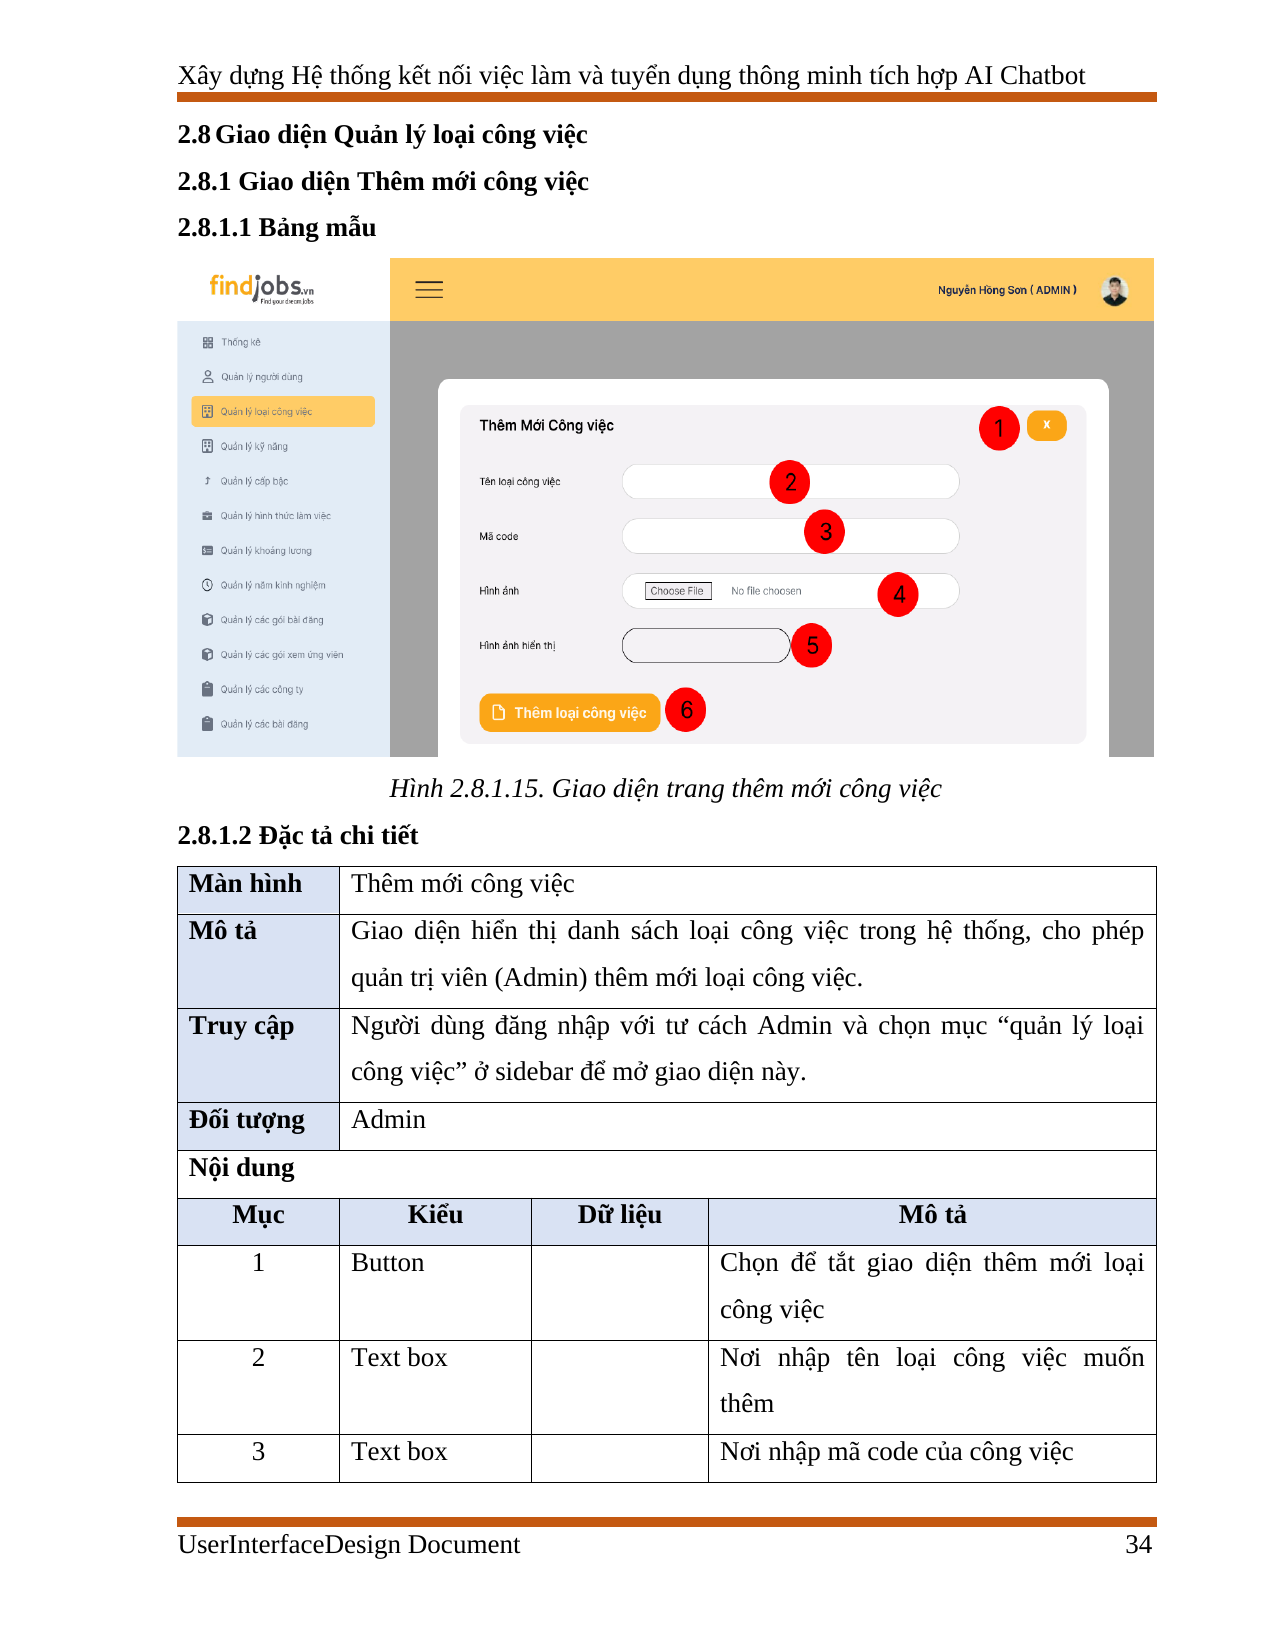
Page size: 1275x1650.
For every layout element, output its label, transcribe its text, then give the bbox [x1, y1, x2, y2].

table_cell Nơi nhập tên loại công việc muốn thêm [709, 1341, 1156, 1434]
text Hình 2.8.1.15. Giao diện trang thêm mới công việc [177, 772, 1157, 803]
table_cell Đối tượng [178, 1103, 339, 1150]
table_cell Mô tả [178, 915, 339, 1008]
subtitle 2.8.1.2 Đặc tả chi tiết [177, 819, 1157, 850]
table_cell [532, 1246, 708, 1340]
table_cell Text box [340, 1341, 531, 1434]
table_cell 3 [178, 1435, 339, 1482]
table_cell Mô tả [709, 1199, 1156, 1245]
table_cell Người dùng đăng nhập với tư cách Admin và chọn mục “quản lý loại công việc” ở sidebar để mở giao diện này. [340, 1009, 1156, 1102]
subtitle 2.8.1.1 Bảng mẫu [177, 211, 1157, 243]
subtitle 2.8.1 Giao diện Thêm mới công việc [177, 165, 1157, 196]
table_cell Giao diện hiển thị danh sách loại công việc trong hệ thống, cho phép quản trị viên (Admin) thêm mới loại công việc. [340, 915, 1156, 1008]
table_cell 1 [178, 1246, 339, 1340]
table_cell Admin [340, 1103, 1156, 1150]
table_cell Truy cập [178, 1009, 339, 1102]
table_cell Text box [340, 1435, 531, 1482]
table_cell [532, 1341, 708, 1434]
table_cell Nội dung [178, 1151, 1156, 1198]
table_cell Nơi nhập mã code của công việc [709, 1435, 1156, 1482]
table_cell [532, 1435, 708, 1482]
table_cell Chọn để tắt giao diện thêm mới loại công việc [709, 1246, 1156, 1340]
table_cell Mục [178, 1199, 339, 1245]
table_cell Dữ liệu [532, 1199, 708, 1245]
table_cell Button [340, 1246, 531, 1340]
table_cell 2 [178, 1341, 339, 1434]
table_header Màn hình [178, 867, 339, 913]
table_cell Kiểu [340, 1199, 531, 1245]
table_header Thêm mới công việc [340, 867, 1156, 913]
picture [177, 258, 1154, 757]
subtitle Giao diện Quản lý loại công việc [177, 118, 1157, 149]
